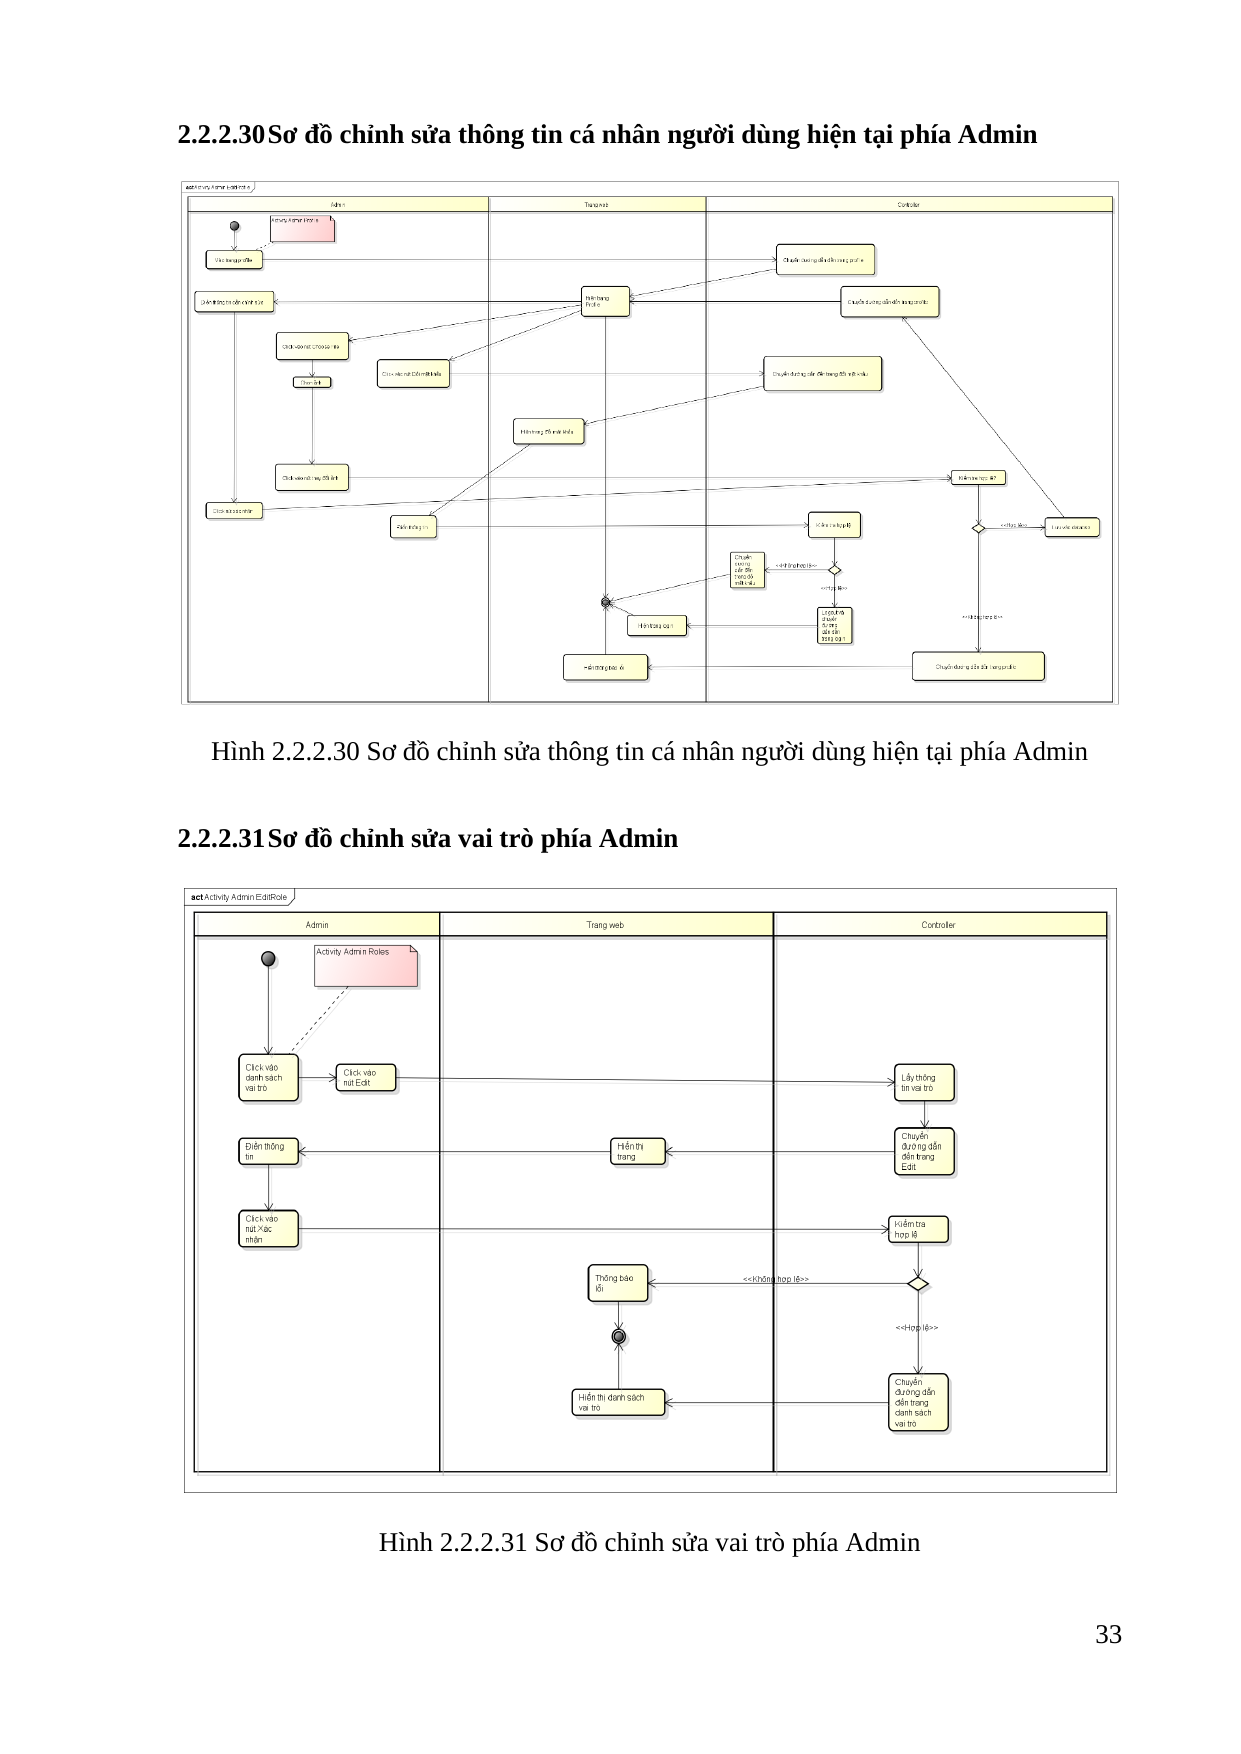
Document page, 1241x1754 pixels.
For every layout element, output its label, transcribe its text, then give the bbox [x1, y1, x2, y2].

picture [177, 177, 1123, 708]
picture [177, 881, 1123, 1499]
text Hình 2.2.2.31 Sơ đồ chỉnh sửa vai trò phía Admin [177, 1526, 1122, 1557]
subtitle Sơ đồ chỉnh sửa thông tin cá nhân người dùng hiện tại phía Admin [177, 118, 1122, 149]
text Hình 2.2.2.30 Sơ đồ chỉnh sửa thông tin cá nhân người dùng hiện tại phía Admin [177, 735, 1122, 766]
subtitle Sơ đồ chỉnh sửa vai trò phía Admin [177, 822, 1122, 854]
